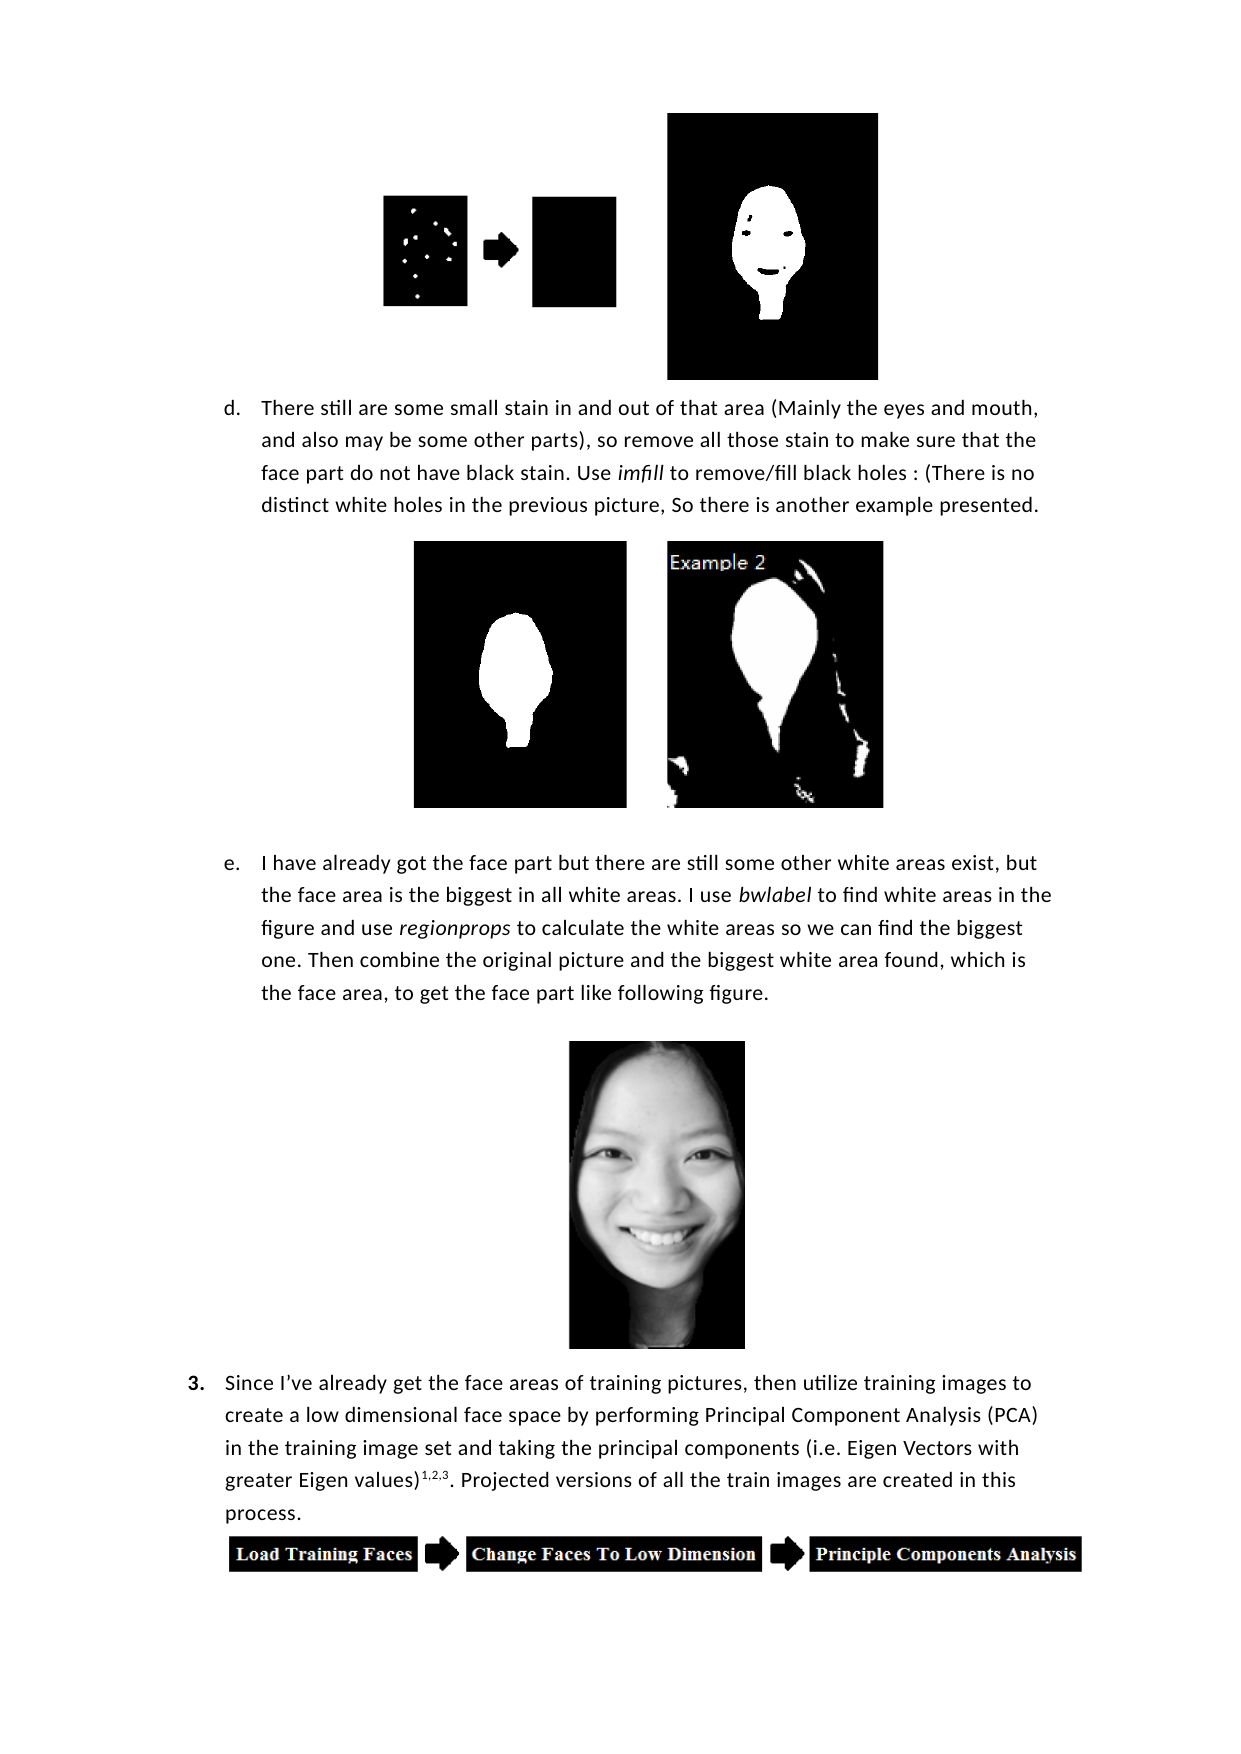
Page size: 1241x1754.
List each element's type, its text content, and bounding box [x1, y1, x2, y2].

picture [667, 541, 884, 808]
picture [568, 1041, 745, 1349]
list There still are some small stain in and out of that area (Mainly the eyes and mouth, and also may be some other parts), so remove all those stain to make sure that the face part do not have black stain. Use imfill to remove/fill black holes : (There is no distinct white holes in the previous picture, So there is another example presented. [223, 391, 1053, 521]
list I have already got the face part but there are still some other white areas exist, but the face area is the biggest in all white areas. I use bwlabel to find white areas in the figure and use regionprops to calculate the white areas so we can find the biggest one. Then combine the original picture and the biggest white area found, which is the face area, to get the face part like following figure. [223, 846, 1053, 1009]
picture [667, 113, 879, 380]
picture [375, 185, 628, 319]
list Since I’ve already get the face areas of training pictures, then utilize training images to create a low dimensional face space by performing Principal Component Analysis (PCA) in the training image set and taking the principal components (i.e. Eigen Vectors with greater Eigen values)1,2,3. Projected versions of all the train images are created in this process. [187, 1366, 1053, 1529]
picture [413, 541, 627, 808]
picture [225, 1528, 1091, 1577]
